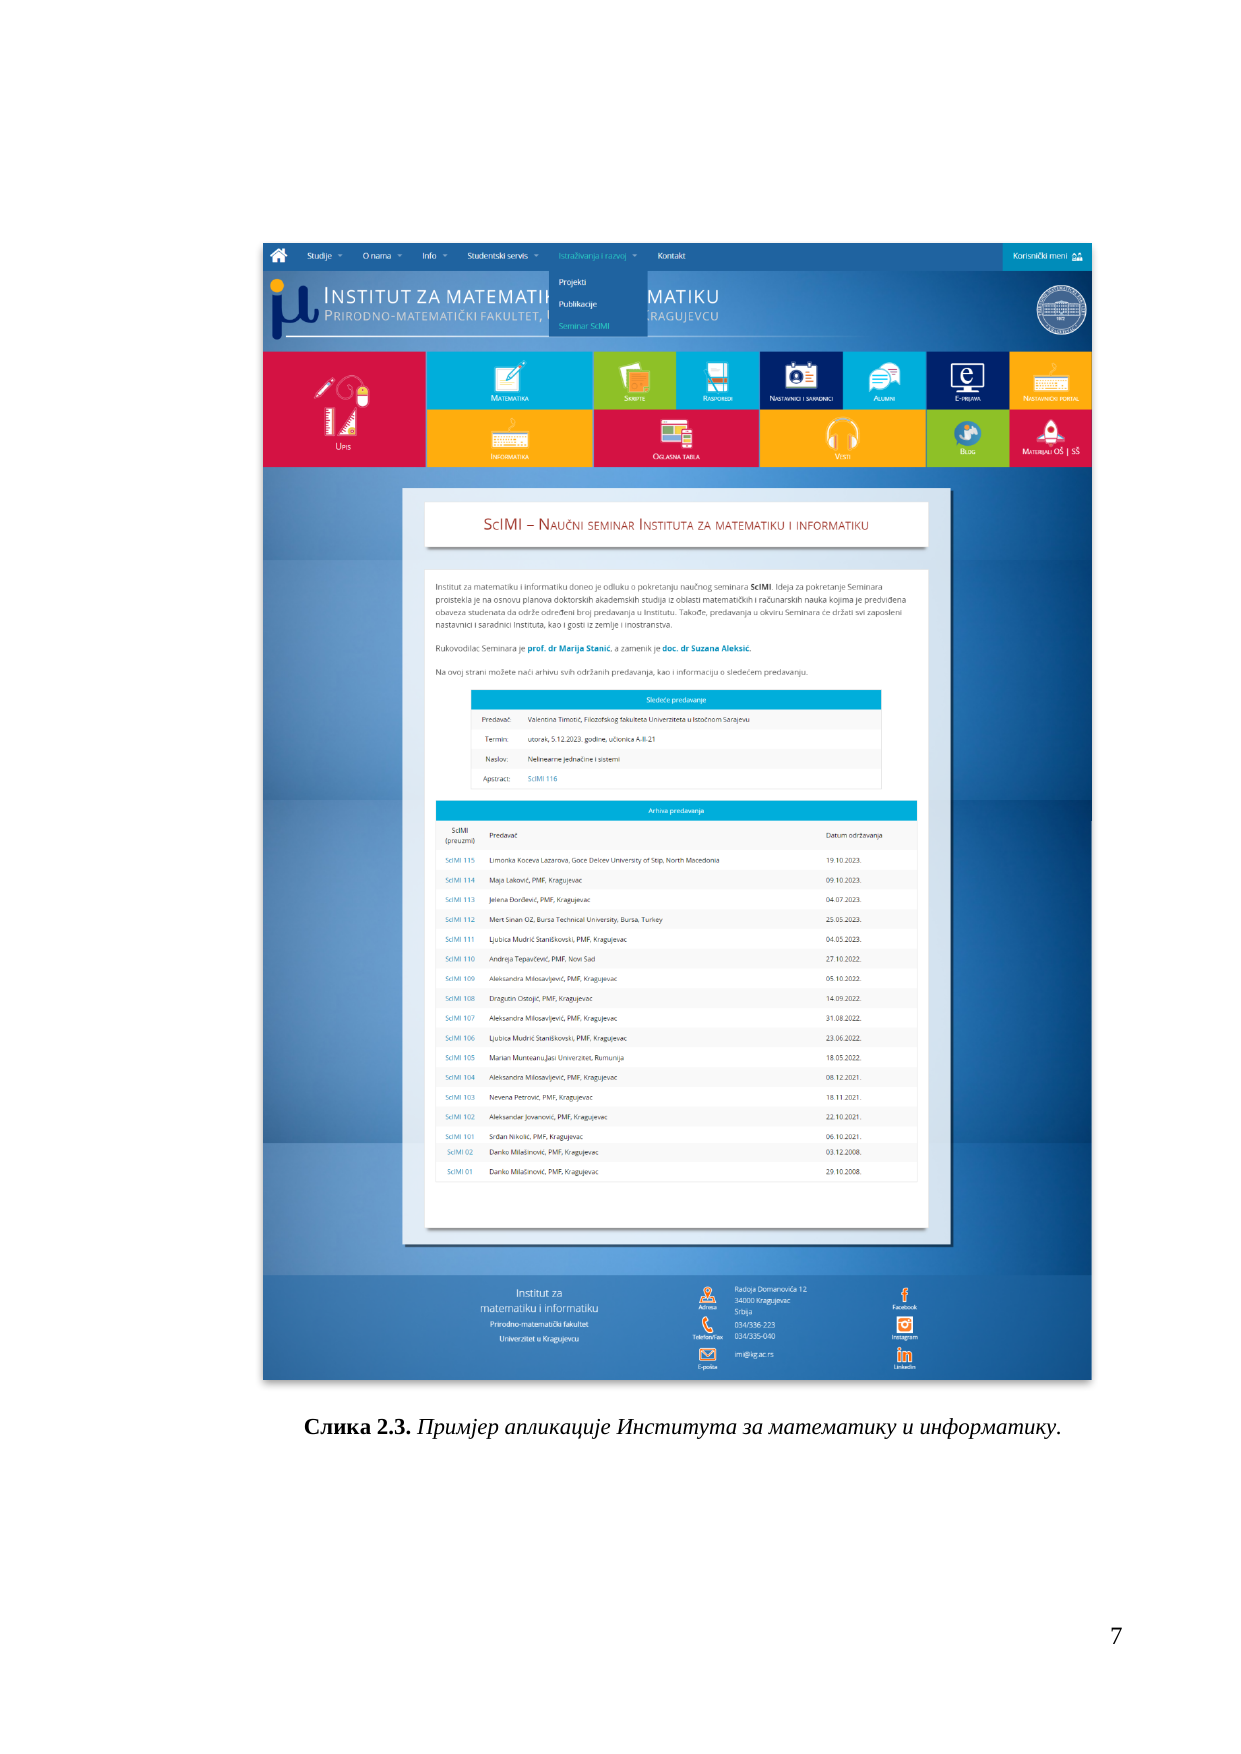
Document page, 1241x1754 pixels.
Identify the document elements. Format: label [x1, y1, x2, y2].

picture [263, 243, 1092, 1380]
